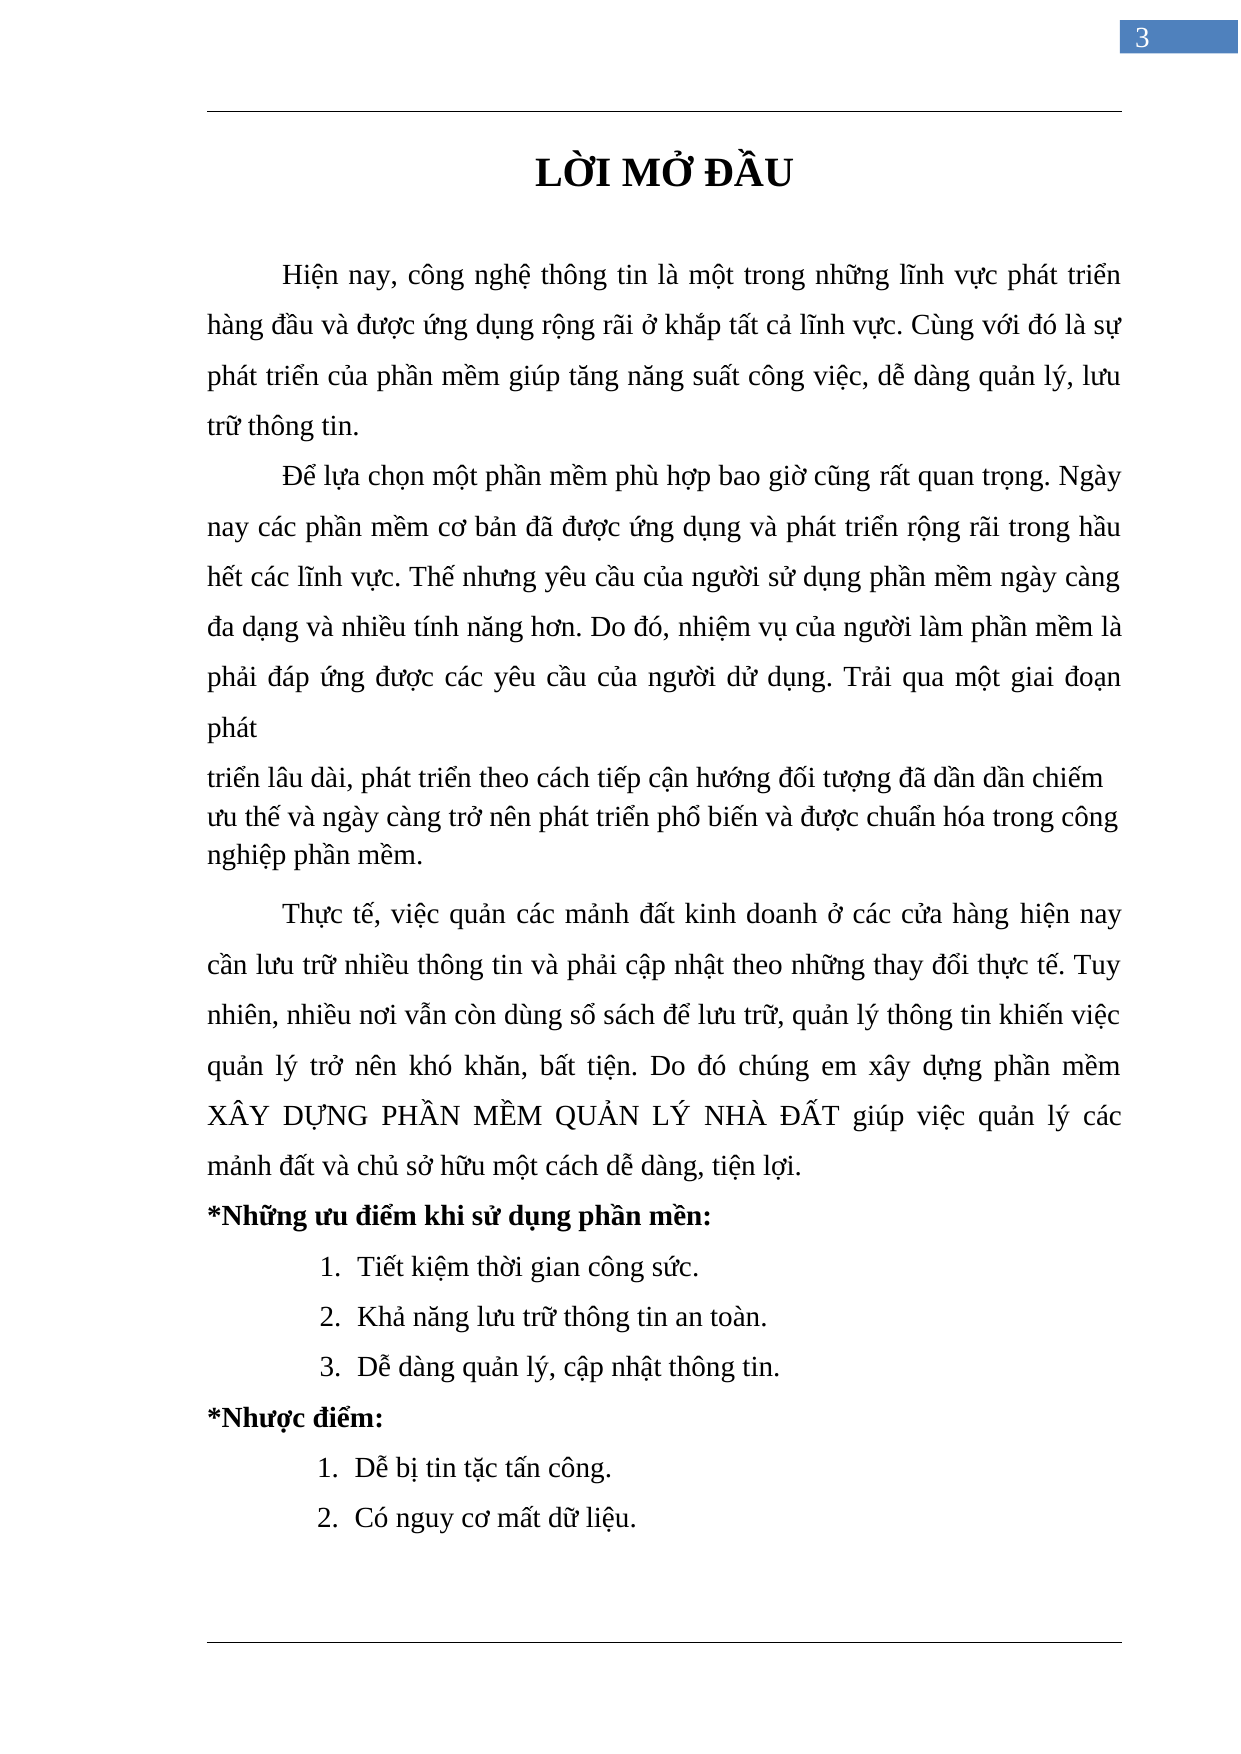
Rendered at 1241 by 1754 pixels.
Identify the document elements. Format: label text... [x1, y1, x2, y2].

text triển lâu dài, phát triển theo cách tiếp cận hướng đối tượng đã dần dần chiếm ưu thế và ngày càng trở nên phát triển phổ biến và được chuẩn hóa trong công nghiệp phần mềm. [207, 760, 1122, 871]
text Hiện nay, công nghệ thông tin là một trong những lĩnh vực phát triển hàng đầu và được ứng dụng rộng rãi ở khắp tất cả lĩnh vực. Cùng với đó là sự phát triển của phần mềm giúp tăng năng suất công việc, dễ dàng quản lý, lưu trữ thông tin. [207, 257, 1122, 442]
list Dễ dàng quản lý, cập nhật thông tin. [319, 1349, 1122, 1383]
list Tiết kiệm thời gian công sức. [319, 1249, 1122, 1282]
text Để lựa chọn một phần mềm phù hợp bao giờ cũng rất quan trọng. Ngày nay các phần mềm cơ bản đã được ứng dụng và phát triển rộng rãi trong hầu hết các lĩnh vực. Thế nhưng yêu cầu của người sử dụng phần mềm ngày càng đa dạng và nhiều tính năng hơn. Do đó, nhiệm vụ của người làm phần mềm là phải đáp ứng được các yêu cầu của người dử dụng. Trải qua một giai đoạn phát [207, 458, 1122, 743]
text Thực tế, việc quản các mảnh đất kinh doanh ở các cửa hàng hiện nay cần lưu trữ nhiều thông tin và phải cập nhật theo những thay đổi thực tế. Tuy nhiên, nhiều nơi vẫn còn dùng sổ sách để lưu trữ, quản lý thông tin khiến việc quản lý trở nên khó khăn, bất tiện. Do đó chúng em xây dựng phần mềm XÂY DỰNG PHẦN MỀM QUẢN LÝ NHÀ ĐẤT giúp việc quản lý các mảnh đất và chủ sở hữu một cách dễ dàng, tiện lợi. [207, 897, 1122, 1182]
list Dễ bị tin tặc tấn công. [317, 1450, 1122, 1484]
text *Những ưu điểm khi sử dụng phần mền: [207, 1198, 1122, 1232]
list Khả năng lưu trữ thông tin an toàn. [319, 1299, 1122, 1333]
subtitle LỜI MỞ ĐẦU [207, 148, 1122, 196]
list Có nguy cơ mất dữ liệu. [317, 1500, 1122, 1534]
text *Nhược điểm: [207, 1400, 1122, 1433]
